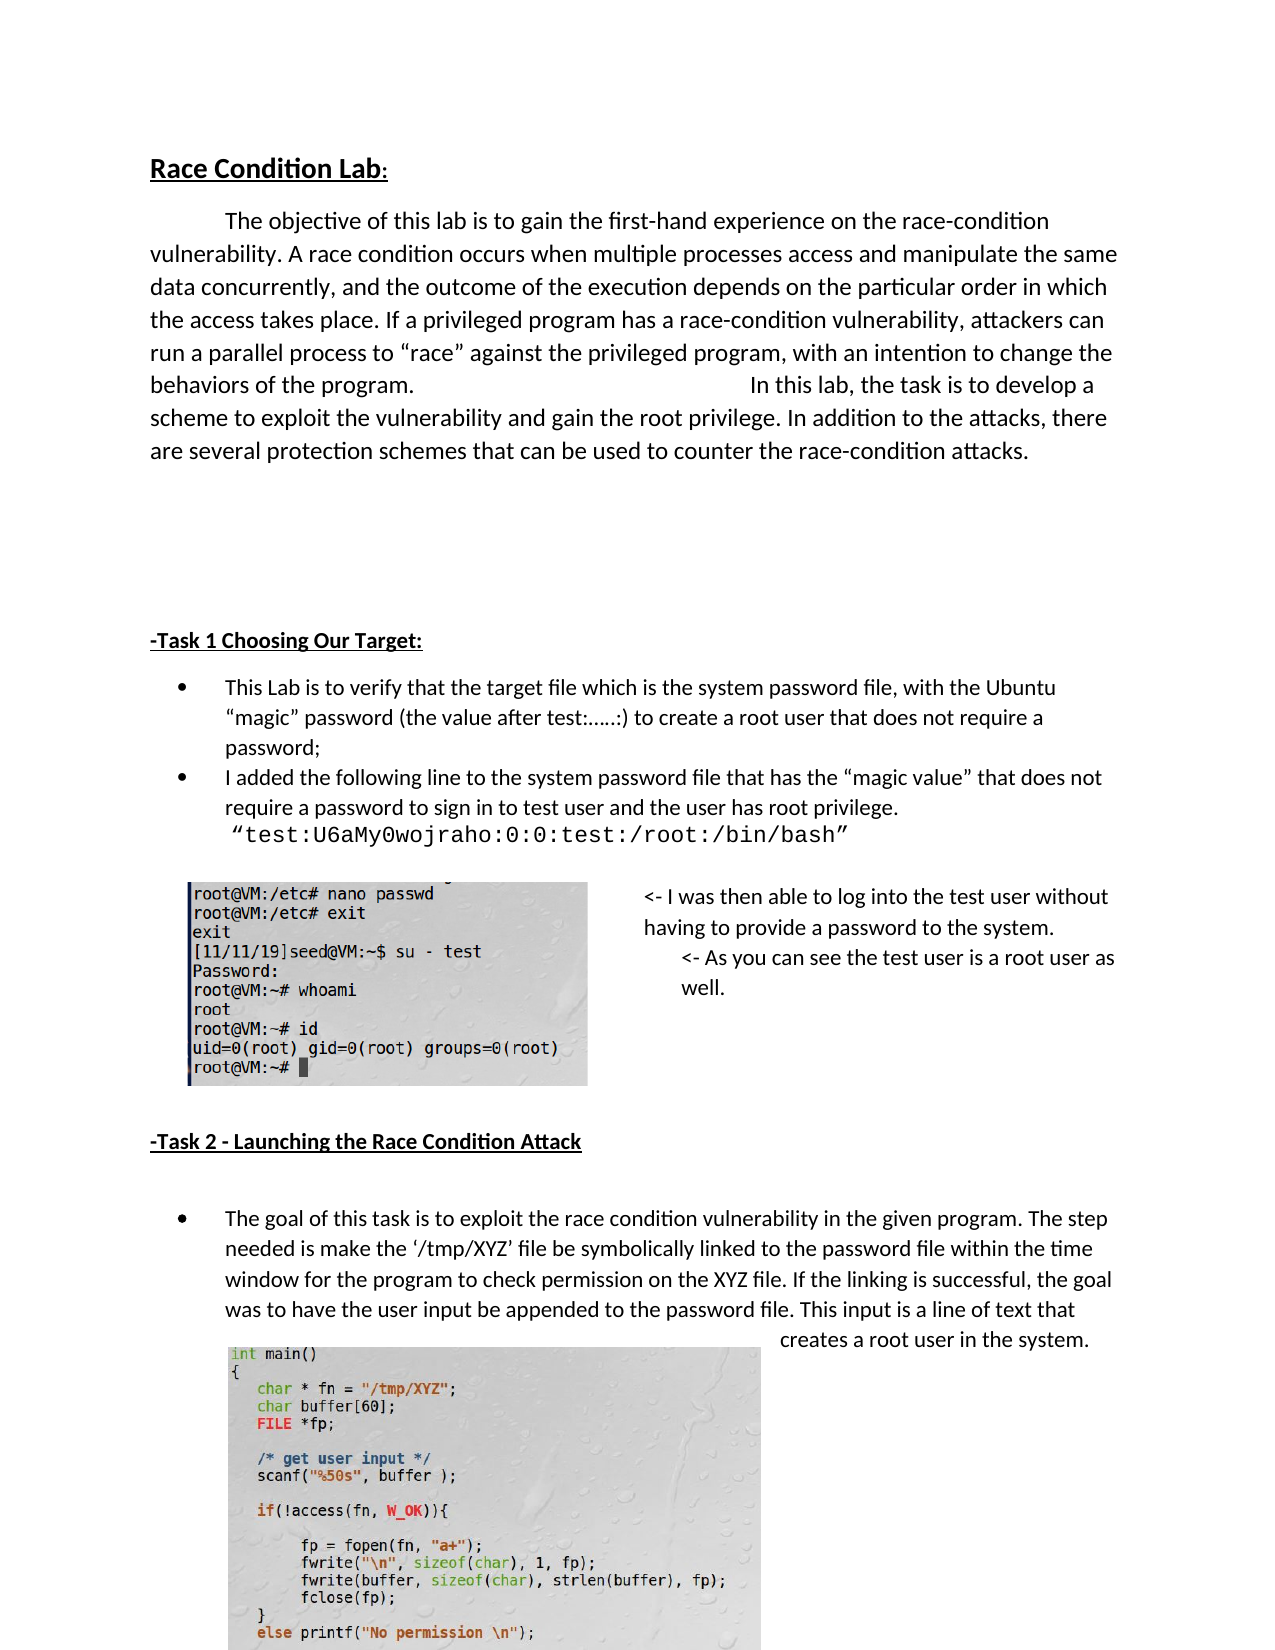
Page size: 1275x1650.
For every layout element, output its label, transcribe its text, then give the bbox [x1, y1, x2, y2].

list “test:U6aMy0wojraho:0:0:test:/root:/bin/bash” [187, 824, 1125, 849]
picture [228, 1347, 761, 1650]
text -Task 1 Choosing Our Target: [150, 626, 1125, 654]
list <- As you can see the test user is a root user as well. [588, 943, 1125, 1001]
text Race Condition Lab: [150, 150, 1125, 186]
text The objective of this lab is to gain the first-hand experience on the race-condition vulnerability. A race condition occurs when multiple processes access and manipulate the same data concurrently, and the outcome of the execution depends on the particular order in which the access takes place. If a privileged program has a race-condition vulnerability, attackers can run a parallel process to “race” against the privileged program, with an intention to change the behaviors of the program. In this lab, the task is to develop a scheme to exploit the vulnerability and gain the root privilege. In addition to the attacks, there are several protection schemes that can be used to counter the race-condition attacks. [150, 205, 1125, 466]
list The goal of this task is to exploit the race condition vulnerability in the given program. The step needed is make the ‘/tmp/XYZ’ file be symbolically linked to the password file within the time window for the program to check permission on the XYZ file. If the linking is successful, the goal was to have the user input be appended to the password file. This input is a line of text that creates a root user in the system. [187, 1204, 1125, 1353]
text -Task 2 - Launching the Race Condition Attack [150, 1127, 1125, 1155]
list This Lab is to verify that the target file which is the system password file, with the Ubuntu “magic” password (the value after test:…..:) to create a root user that does not require a password; [187, 673, 1125, 761]
picture [187, 882, 588, 1086]
list I added the following line to the system password file that has the “magic value” that does not require a password to sign in to test user and the user has root privilege. [187, 763, 1125, 821]
list <- I was then able to log into the test user without having to provide a password to the system. [588, 882, 1125, 941]
